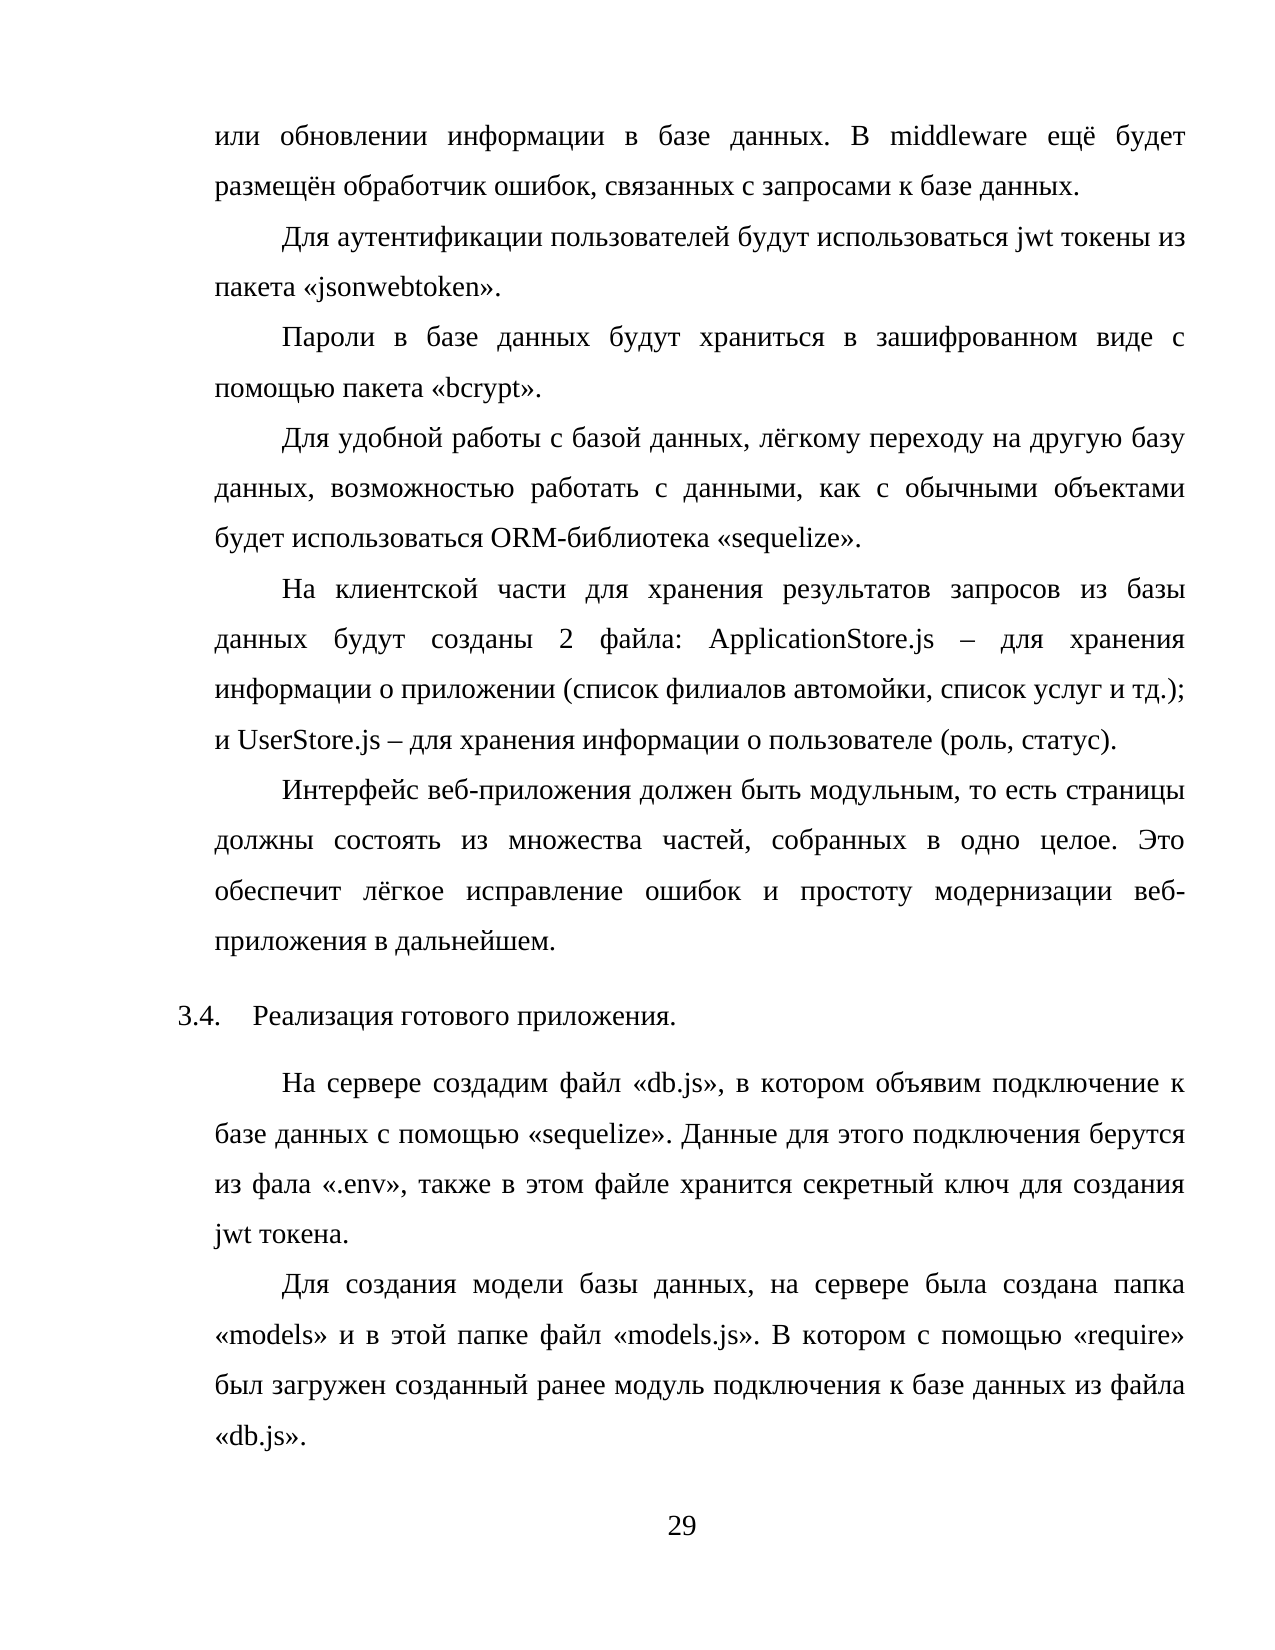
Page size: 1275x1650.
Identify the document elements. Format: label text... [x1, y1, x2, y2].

text На сервере создадим файл «db.js», в котором объявим подключение к базе данных с помощью «sequelize». Данные для этого подключения берутся из фала «.env», также в этом файле хранится секретный ключ для создания jwt токена. [214, 1065, 1186, 1250]
text Для создания модели базы данных, на сервере была создана папка «models» и в этой папке файл «models.js». В котором с помощью «require» был загружен созданный ранее модуль подключения к базе данных из файла «db.js». [214, 1267, 1186, 1451]
text На клиентской части для хранения результатов запросов из базы данных будут созданы 2 файла: ApplicationStore.js – для хранения информации о приложении (список филиалов автомойки, список услуг и тд.); и UserStore.js – для хранения информации о пользователе (роль, статус). [214, 571, 1186, 755]
text Пароли в базе данных будут храниться в зашифрованном виде с помощью пакета «bcrypt». [214, 319, 1186, 403]
text Для аутентификации пользователей будут использоваться jwt токены из пакета «jsonwebtoken». [214, 219, 1186, 303]
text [214, 118, 1186, 202]
text Для удобной работы с базой данных, лёгкому переходу на другую базу данных, возможностью работать с данными, как с обычными объектами будет использоваться ORM-библиотека «sequelize». [214, 420, 1186, 554]
text Интерфейс веб-приложения должен быть модульным, то есть страницы должны состоять из множества частей, собранных в одно целое. Это обеспечит лёгкое исправление ошибок и простоту модернизации веб-приложения в дальнейшем. [214, 772, 1186, 957]
list Реализация готового приложения. [177, 998, 1186, 1032]
